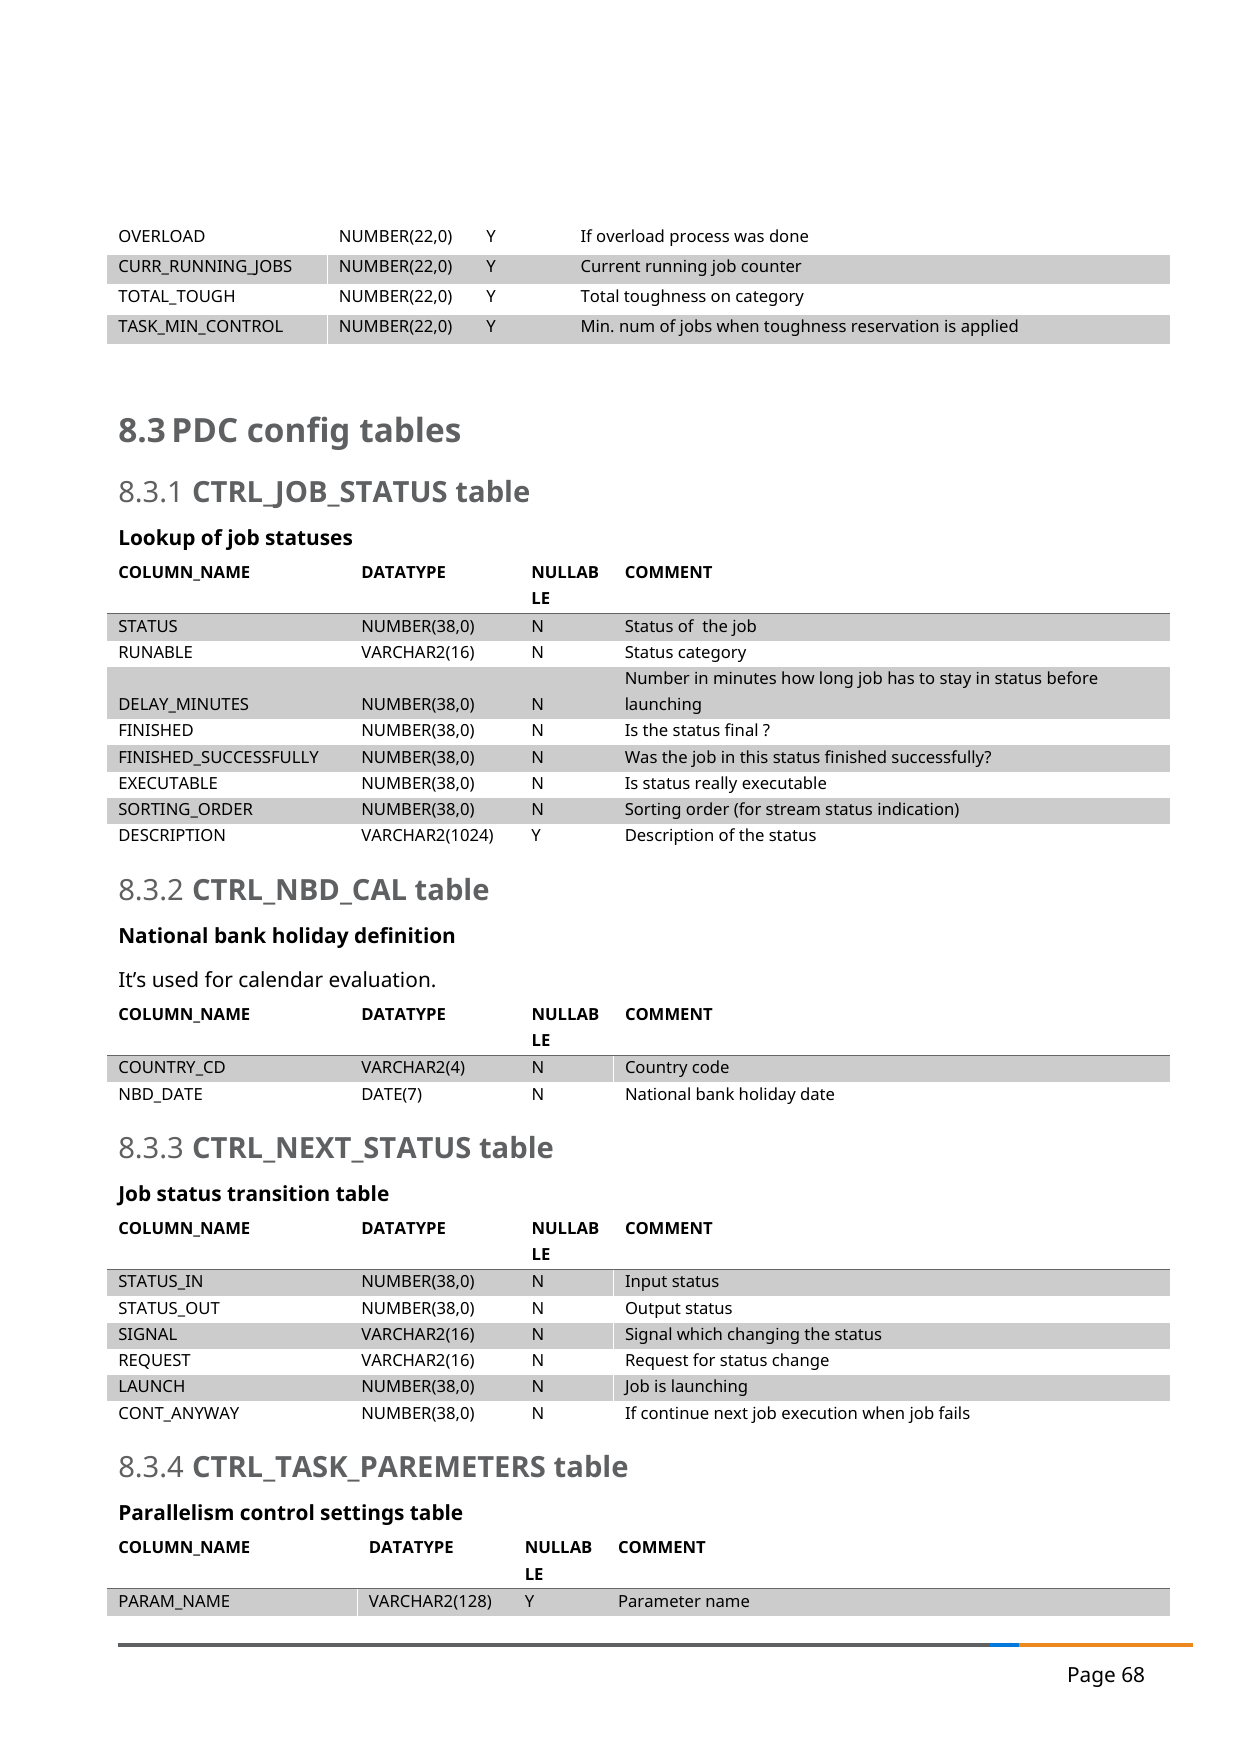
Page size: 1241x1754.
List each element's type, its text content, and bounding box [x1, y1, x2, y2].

table_cell NUMBER(38,0) [350, 667, 520, 719]
table_cell VARCHAR2(16) [350, 1323, 520, 1349]
table_cell OVERLOAD [107, 225, 327, 254]
table_cell N [520, 1349, 613, 1375]
table_cell EXECUTABLE [107, 772, 350, 798]
table_header NULLABLE [520, 1217, 613, 1269]
table_cell NUMBER(38,0) [350, 614, 520, 641]
table_header DATATYPE [350, 1003, 520, 1055]
table_header COMMENT [614, 1003, 1170, 1055]
table_cell VARCHAR2(16) [350, 1349, 520, 1375]
table_cell NUMBER(38,0) [350, 1401, 520, 1428]
table_cell Status category [613, 641, 1170, 667]
table_header COLUMN_NAME [107, 561, 350, 613]
table_cell CURR_RUNNING_JOBS [107, 255, 327, 284]
table_cell DESCRIPTION [107, 824, 350, 850]
table_cell NUMBER(38,0) [350, 1375, 520, 1401]
table_cell Input status [614, 1270, 1170, 1296]
table_cell DATE(7) [350, 1082, 520, 1108]
table_cell Job is launching [614, 1375, 1170, 1401]
table_cell Y [475, 225, 569, 254]
table_cell TOTAL_TOUGH [107, 285, 327, 314]
table_cell NUMBER(22,0) [328, 255, 475, 284]
subtitle CTRL_NEXT_STATUS table [118, 1127, 1181, 1167]
table_header COMMENT [613, 561, 1170, 613]
text Parallelism control settings table [118, 1498, 1181, 1527]
table_cell SIGNAL [107, 1323, 350, 1349]
text Job status transition table [118, 1179, 1181, 1208]
table_cell Y [475, 255, 569, 284]
table_cell VARCHAR2(4) [350, 1056, 520, 1082]
table_cell FINISHED_SUCCESSFULLY [107, 745, 350, 772]
subtitle CTRL_TASK_PAREMETERS table [118, 1446, 1181, 1486]
table_cell SORTING_ORDER [107, 798, 350, 824]
table_cell N [520, 798, 613, 824]
table_cell NUMBER(22,0) [328, 285, 475, 314]
table_cell NUMBER(22,0) [328, 225, 475, 254]
subtitle CTRL_JOB_STATUS table [118, 471, 1181, 511]
table_header COLUMN_NAME [107, 1003, 350, 1055]
table_cell NBD_DATE [107, 1082, 350, 1108]
table_cell N [520, 719, 613, 745]
table_cell RUNABLE [107, 641, 350, 667]
table_cell N [520, 667, 613, 719]
table_cell Y [520, 824, 613, 850]
table_header DATATYPE [358, 1536, 513, 1588]
table_cell N [520, 1056, 613, 1082]
table_cell REQUEST [107, 1349, 350, 1375]
table_cell Description of the status [613, 824, 1170, 850]
table_cell STATUS_OUT [107, 1296, 350, 1323]
table_cell VARCHAR2(1024) [350, 824, 520, 850]
table_cell Number in minutes how long job has to stay in status before launching [613, 667, 1170, 719]
table_cell N [520, 745, 613, 772]
subtitle PDC config tables [118, 407, 1181, 452]
table_header DATATYPE [350, 561, 520, 613]
table_header COLUMN_NAME [107, 1536, 357, 1588]
text National bank holiday definition [118, 921, 1181, 950]
table_cell N [520, 1401, 613, 1428]
subtitle CTRL_NBD_CAL table [118, 869, 1181, 909]
table_header NULLABLE [513, 1536, 607, 1588]
table_cell NUMBER(38,0) [350, 1270, 520, 1296]
table_header COMMENT [607, 1536, 1170, 1588]
table_cell NUMBER(38,0) [350, 745, 520, 772]
table_cell Is the status final ? [613, 719, 1170, 745]
table_cell NUMBER(38,0) [350, 719, 520, 745]
table_cell Output status [614, 1296, 1170, 1323]
table_cell LAUNCH [107, 1375, 350, 1401]
table_cell Parameter name [607, 1589, 1170, 1616]
table_cell Sorting order (for stream status indication) [613, 798, 1170, 824]
table_cell Was the job in this status finished successfully? [613, 745, 1170, 772]
table_cell N [520, 772, 613, 798]
table_header NULLABLE [520, 1003, 613, 1055]
table_cell If continue next job execution when job fails [614, 1401, 1170, 1428]
table_cell NUMBER(38,0) [350, 772, 520, 798]
table_cell VARCHAR2(16) [350, 641, 520, 667]
table_cell Country code [614, 1056, 1170, 1082]
table_header NULLABLE [520, 561, 613, 613]
table_cell N [520, 641, 613, 667]
table_cell National bank holiday date [614, 1082, 1170, 1108]
table_cell NUMBER(38,0) [350, 798, 520, 824]
table_cell Y [475, 285, 569, 314]
table_header COLUMN_NAME [107, 1217, 350, 1269]
table_cell NUMBER(22,0) [328, 315, 475, 344]
table_cell Total toughness on category [569, 285, 1170, 314]
text Lookup of job statuses [118, 523, 1181, 552]
table_cell CONT_ANYWAY [107, 1401, 350, 1428]
table_cell DELAY_MINUTES [107, 667, 350, 719]
table_cell Request for status change [614, 1349, 1170, 1375]
table_cell NUMBER(38,0) [350, 1296, 520, 1323]
table_cell N [520, 614, 613, 641]
table_cell N [520, 1323, 613, 1349]
table_cell Status of the job [613, 614, 1170, 641]
table_cell Signal which changing the status [614, 1323, 1170, 1349]
table_cell Y [475, 315, 569, 344]
table_cell COUNTRY_CD [107, 1056, 350, 1082]
table_cell FINISHED [107, 719, 350, 745]
table_cell If overload process was done [569, 225, 1170, 254]
text It’s used for calendar evaluation. [118, 965, 1181, 993]
table_header DATATYPE [350, 1217, 520, 1269]
table_cell PARAM_NAME [107, 1589, 357, 1616]
table_cell STATUS_IN [107, 1270, 350, 1296]
table_cell Y [513, 1589, 607, 1616]
table_cell Min. num of jobs when toughness reservation is applied [569, 315, 1170, 344]
table_cell N [520, 1375, 613, 1401]
table_cell TASK_MIN_CONTROL [107, 315, 327, 344]
table_cell N [520, 1270, 613, 1296]
table_header COMMENT [614, 1217, 1170, 1269]
table_cell Current running job counter [569, 255, 1170, 284]
table_cell VARCHAR2(128) [358, 1589, 513, 1616]
table_cell N [520, 1082, 613, 1108]
table_cell N [520, 1296, 613, 1323]
table_cell STATUS [107, 614, 350, 641]
table_cell Is status really executable [613, 772, 1170, 798]
